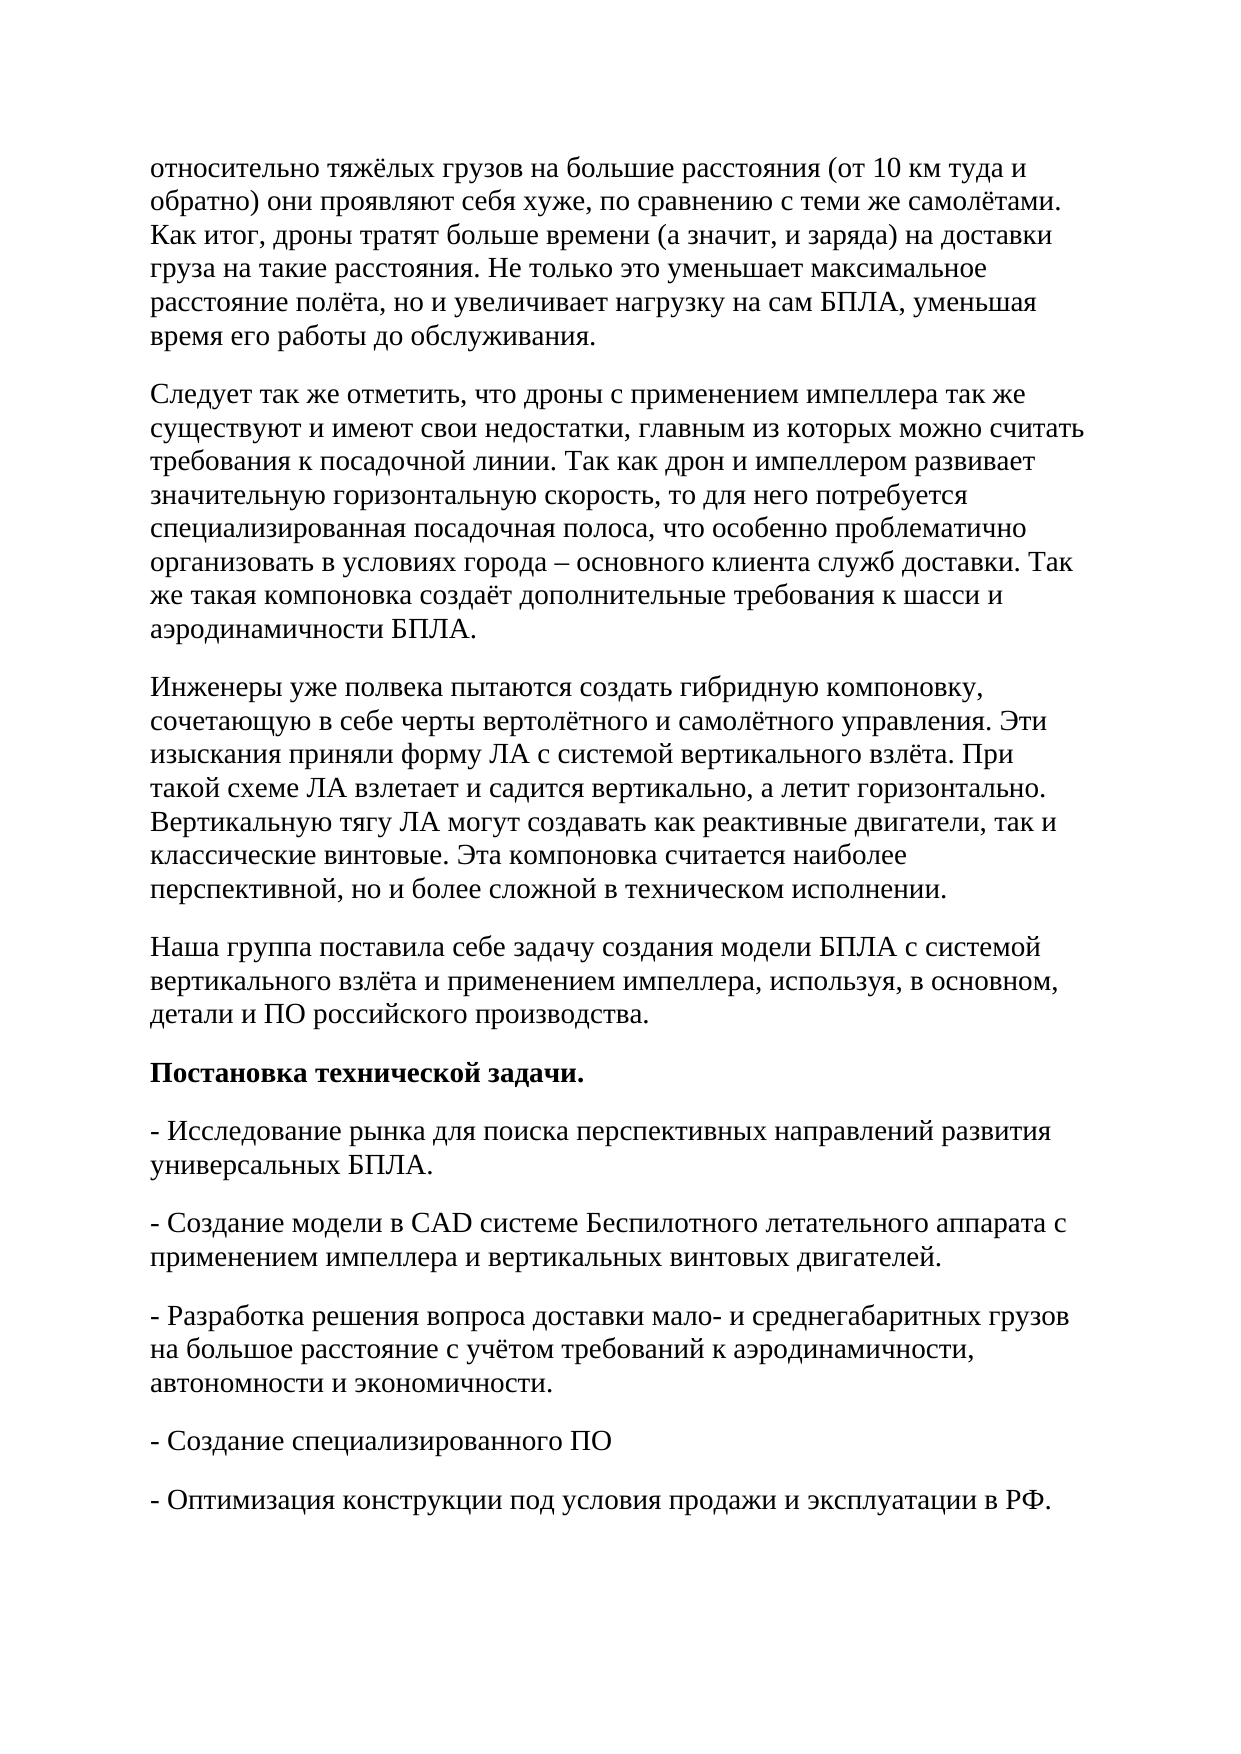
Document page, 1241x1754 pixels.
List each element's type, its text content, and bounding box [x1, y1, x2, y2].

text Инженеры уже полвека пытаются создать гибридную компоновку, сочетающую в себе черты вертолётного и самолётного управления. Эти изыскания приняли форму ЛА с системой вертикального взлёта. При такой схеме ЛА взлетает и садится вертикально, а летит горизонтально. Вертикальную тягу ЛА могут создавать как реактивные двигатели, так и классические винтовые. Эта компоновка считается наиболее перспективной, но и более сложной в техническом исполнении. [150, 669, 1090, 904]
text Следует так же отметить, что дроны с применением импеллера так же существуют и имеют свои недостатки, главным из которых можно считать требования к посадочной линии. Так как дрон и импеллером развивает значительную горизонтальную скорость, то для него потребуется специализированная посадочная полоса, что особенно проблематично организовать в условиях города – основного клиента служб доставки. Так же такая компоновка создаёт дополнительные требования к шасси и аэродинамичности БПЛА. [150, 376, 1090, 644]
text - Исследование рынка для поиска перспективных направлений развития универсальных БПЛА. [150, 1113, 1090, 1181]
text - Создание модели в CAD системе Беспилотного летательного аппарата с применением импеллера и вертикальных винтовых двигателей. [150, 1206, 1090, 1273]
text - Создание специализированного ПО [150, 1423, 1090, 1457]
text - Оптимизация конструкции под условия продажи и эксплуатации в РФ. [150, 1482, 1090, 1515]
text Наша группа поставила себе задачу создания модели БПЛА с системой вертикального взлёта и применением импеллера, используя, в основном, детали и ПО российского производства. [150, 929, 1090, 1030]
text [150, 150, 1090, 351]
subtitle Постановка технической задачи. [150, 1055, 1090, 1088]
text - Разработка решения вопроса доставки мало- и среднегабаритных грузов на большое расстояние с учётом требований к аэродинамичности, автономности и экономичности. [150, 1298, 1090, 1398]
